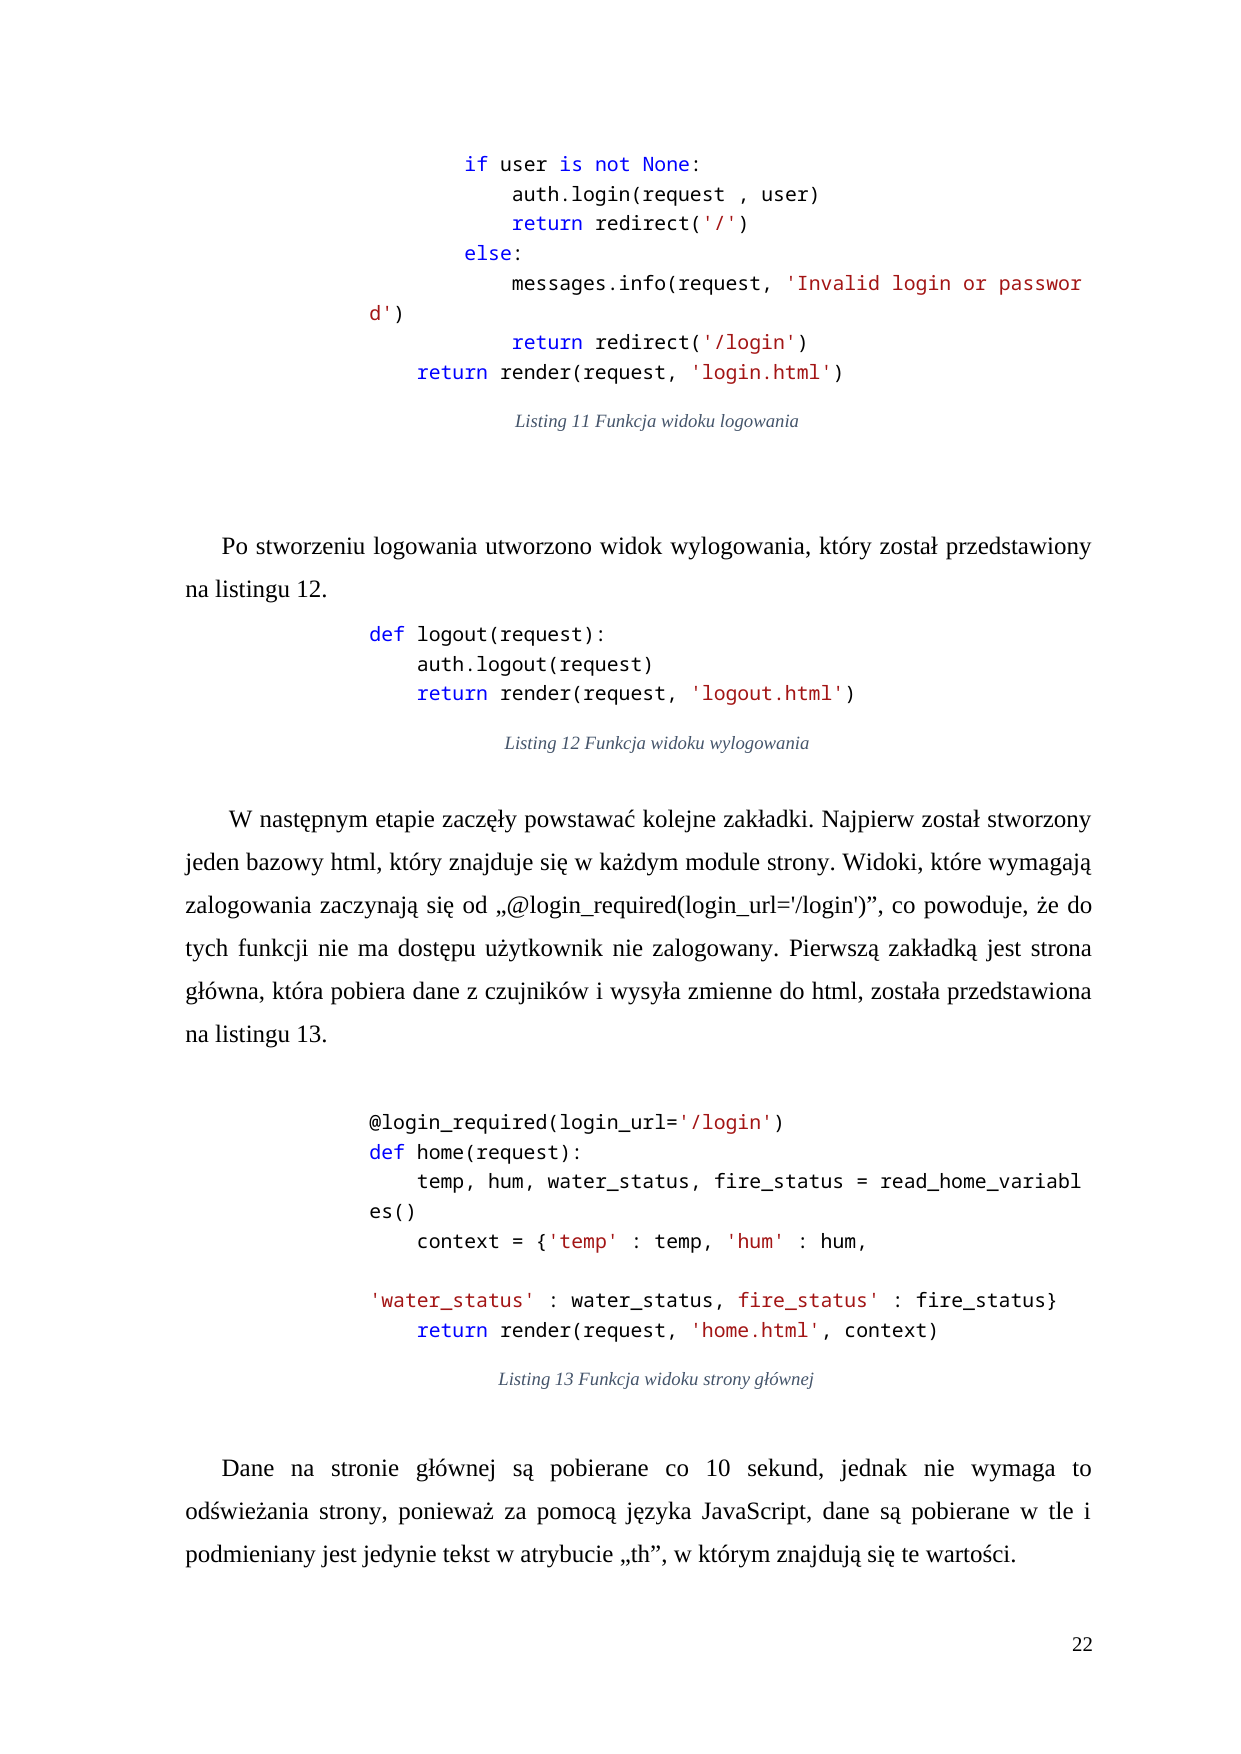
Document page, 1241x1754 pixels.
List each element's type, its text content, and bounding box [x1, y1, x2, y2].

text Listing 12 Funkcja widoku wylogowania [148, 732, 1093, 753]
text Listing 11 Funkcja widoku logowania [148, 410, 1093, 432]
text context = {'temp' : temp, 'hum' : hum, [369, 1224, 1093, 1254]
text if user is not None: [369, 148, 1093, 177]
text @login_required(login_url='/login') [369, 1106, 1093, 1135]
text auth.login(request , user) [369, 177, 1093, 207]
text 'water_status' : water_status, fire_status' : fire_status} [369, 1254, 1093, 1313]
text Listing 13 Funkcja widoku strony głównej [148, 1368, 1093, 1389]
text else: [369, 237, 1093, 266]
text def home(request): [369, 1135, 1093, 1165]
text return render(request, 'logout.html') [369, 677, 1093, 707]
text def logout(request): [369, 617, 1093, 647]
text return redirect('/login') [369, 326, 1093, 355]
text Dane na stronie głównej są pobierane co 10 sekund, jednak nie wymaga to odświeżania strony, ponieważ za pomocą języka JavaScript, dane są pobierane w tle i podmieniany jest jedynie tekst w atrybucie „th”, w którym znajdują się te wartości. [185, 1453, 1093, 1568]
text messages.info(request, 'Invalid login or password') [369, 266, 1093, 326]
text Po stworzeniu logowania utworzono widok wylogowania, który został przedstawiony na listingu 12. [185, 531, 1093, 603]
text return redirect('/') [369, 207, 1093, 237]
text auth.logout(request) [369, 647, 1093, 677]
text W następnym etapie zaczęły powstawać kolejne zakładki. Najpierw został stworzony jeden bazowy html, który znajduje się w każdym module strony. Widoki, które wymagają zalogowania zaczynają się od „@login_required(login_url='/login')”, co powoduje, że do tych funkcji nie ma dostępu użytkownik nie zalogowany. Pierwszą zakładką jest strona główna, która pobiera dane z czujników i wysyła zmienne do html, została przedstawiona na listingu 13. [185, 804, 1093, 1048]
text return render(request, 'login.html') [369, 355, 1093, 385]
text return render(request, 'home.html', context) [369, 1313, 1093, 1343]
text temp, hum, water_status, fire_status = read_home_variables() [369, 1165, 1093, 1224]
